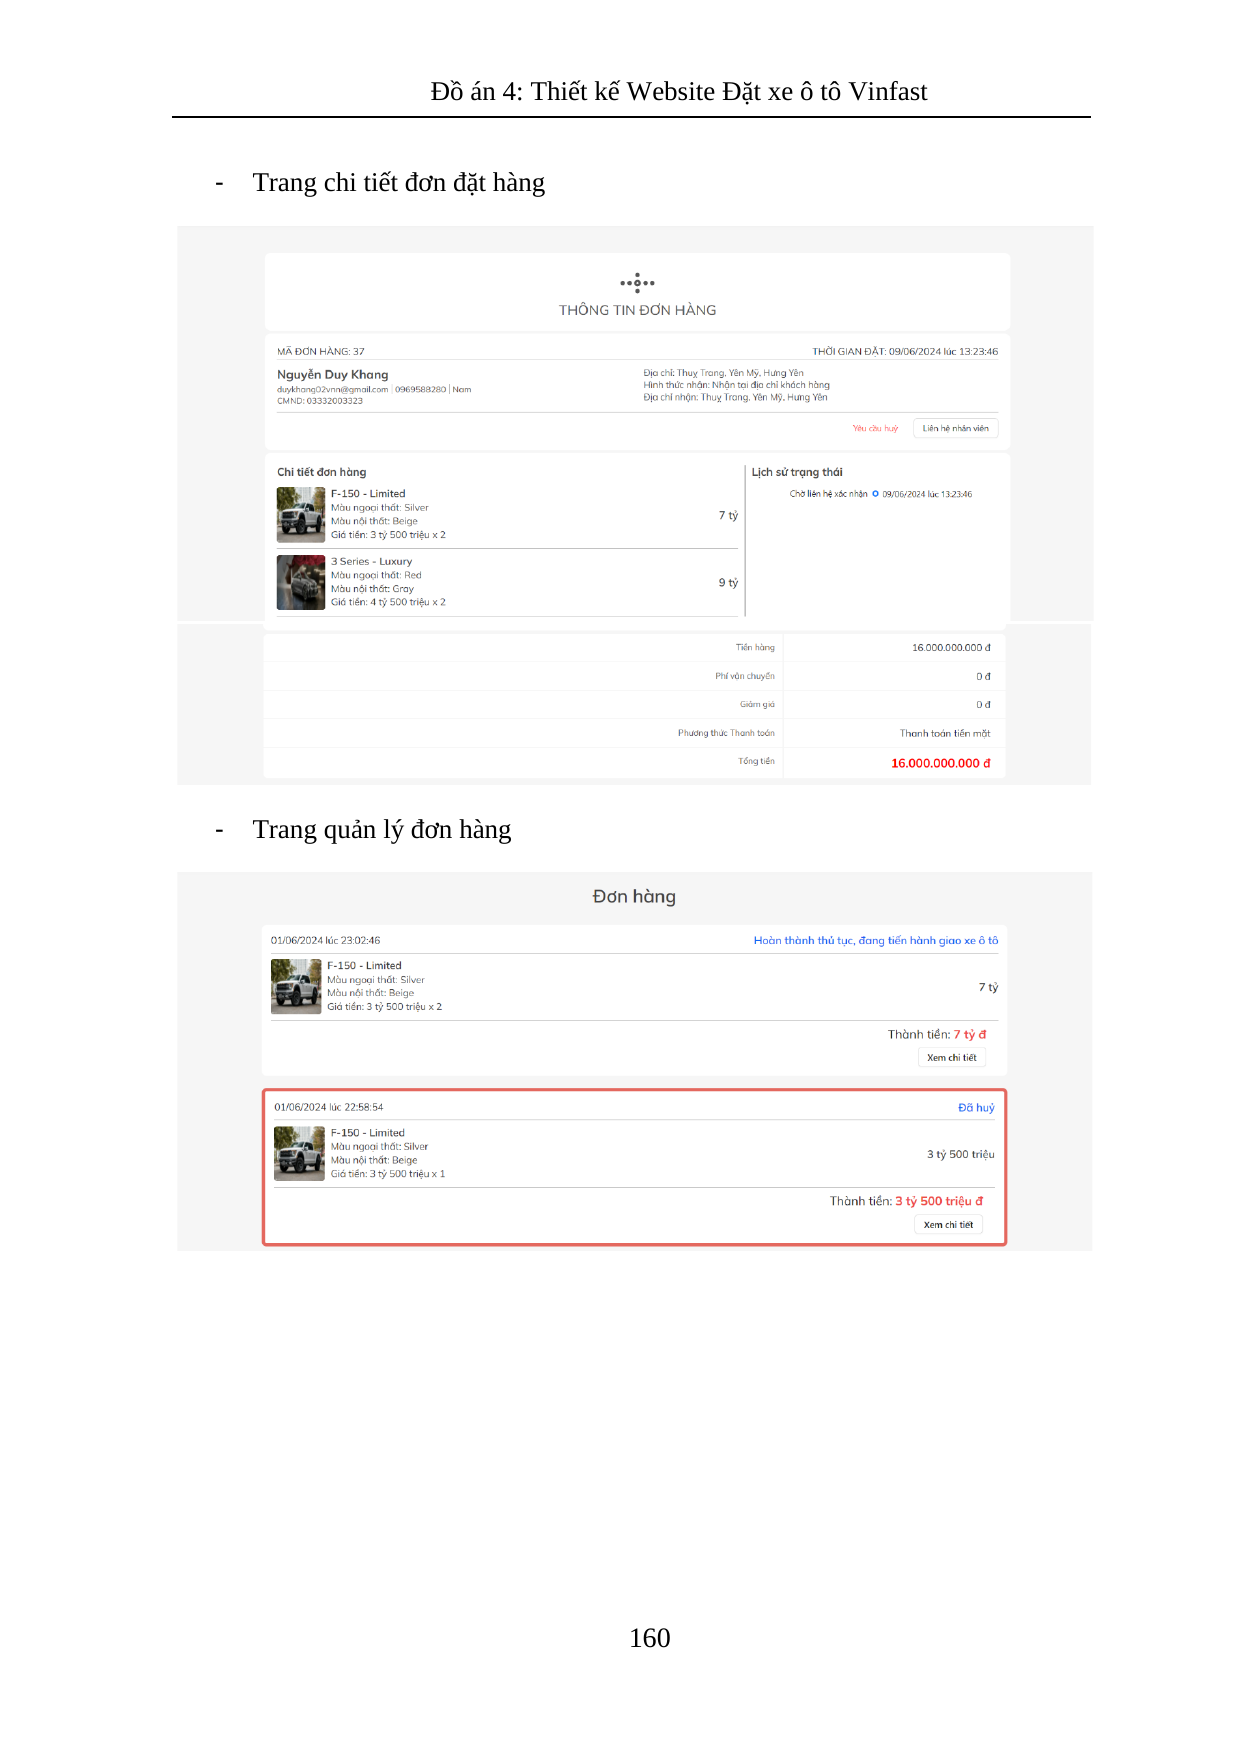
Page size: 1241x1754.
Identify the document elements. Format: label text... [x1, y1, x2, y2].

list Trang chi tiết đơn đặt hàng [215, 163, 1122, 199]
list Trang quản lý đơn hàng [215, 809, 1122, 846]
picture [177, 226, 1094, 621]
picture [177, 624, 1092, 785]
picture [177, 872, 1093, 1251]
